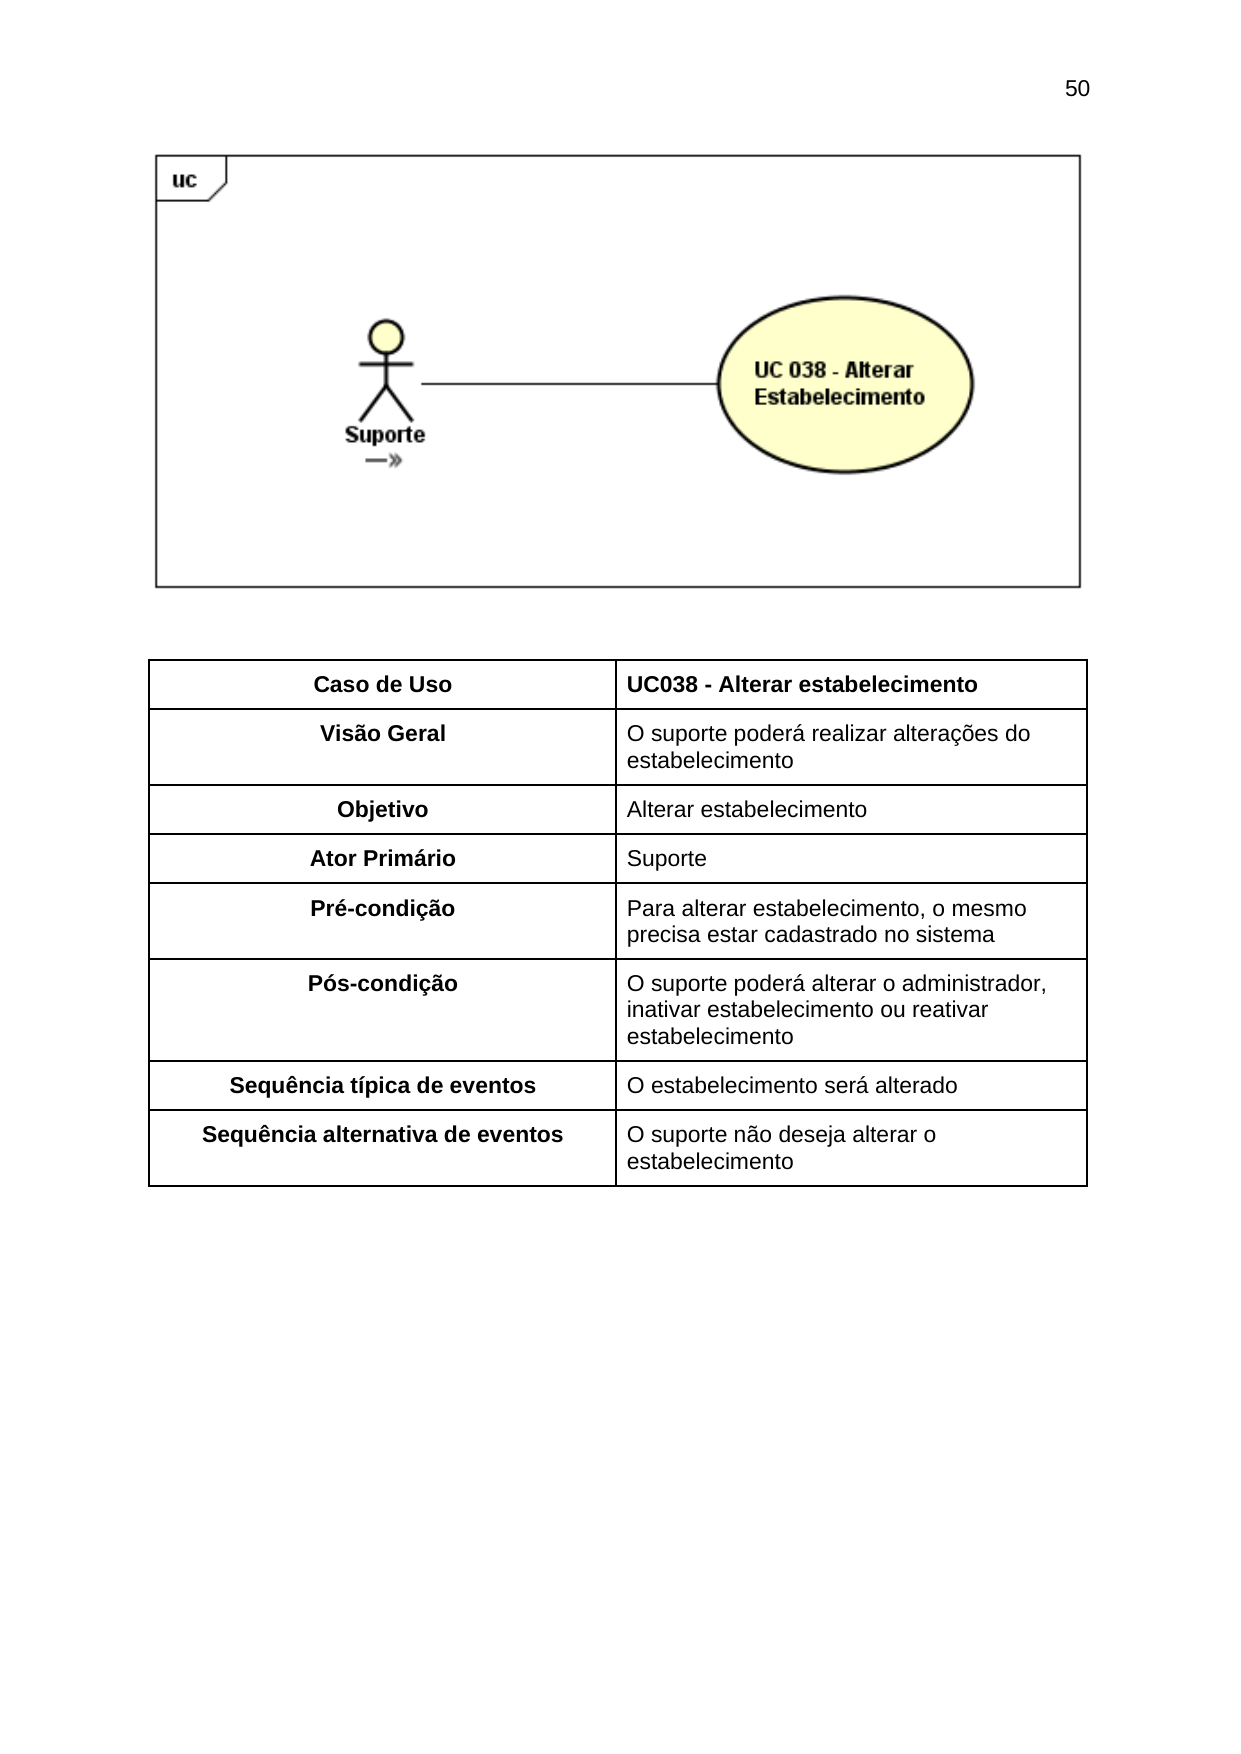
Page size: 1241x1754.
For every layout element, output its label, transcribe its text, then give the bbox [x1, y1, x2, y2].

table_cell Ator Primário [150, 835, 615, 882]
table_cell Sequência alternativa de eventos [150, 1111, 615, 1184]
table_cell Alterar estabelecimento [617, 786, 1086, 833]
table_cell O estabelecimento será alterado [617, 1062, 1086, 1109]
table_cell Objetivo [150, 786, 615, 833]
picture [150, 150, 1088, 595]
table_cell Sequência típica de eventos [150, 1062, 615, 1109]
table_cell O suporte poderá realizar alterações do estabelecimento [617, 710, 1086, 783]
table_cell Para alterar estabelecimento, o mesmo precisa estar cadastrado no sistema [617, 884, 1086, 958]
table_header UC038 - Alterar estabelecimento [617, 661, 1086, 708]
table_cell O suporte não deseja alterar o estabelecimento [617, 1111, 1086, 1184]
table_cell Visão Geral [150, 710, 615, 783]
table_cell O suporte poderá alterar o administrador, inativar estabelecimento ou reativar estabelecimento [617, 960, 1086, 1059]
table_cell Suporte [617, 835, 1086, 882]
table_header Caso de Uso [150, 661, 615, 708]
table_cell Pós-condição [150, 960, 615, 1059]
table_cell Pré-condição [150, 884, 615, 958]
